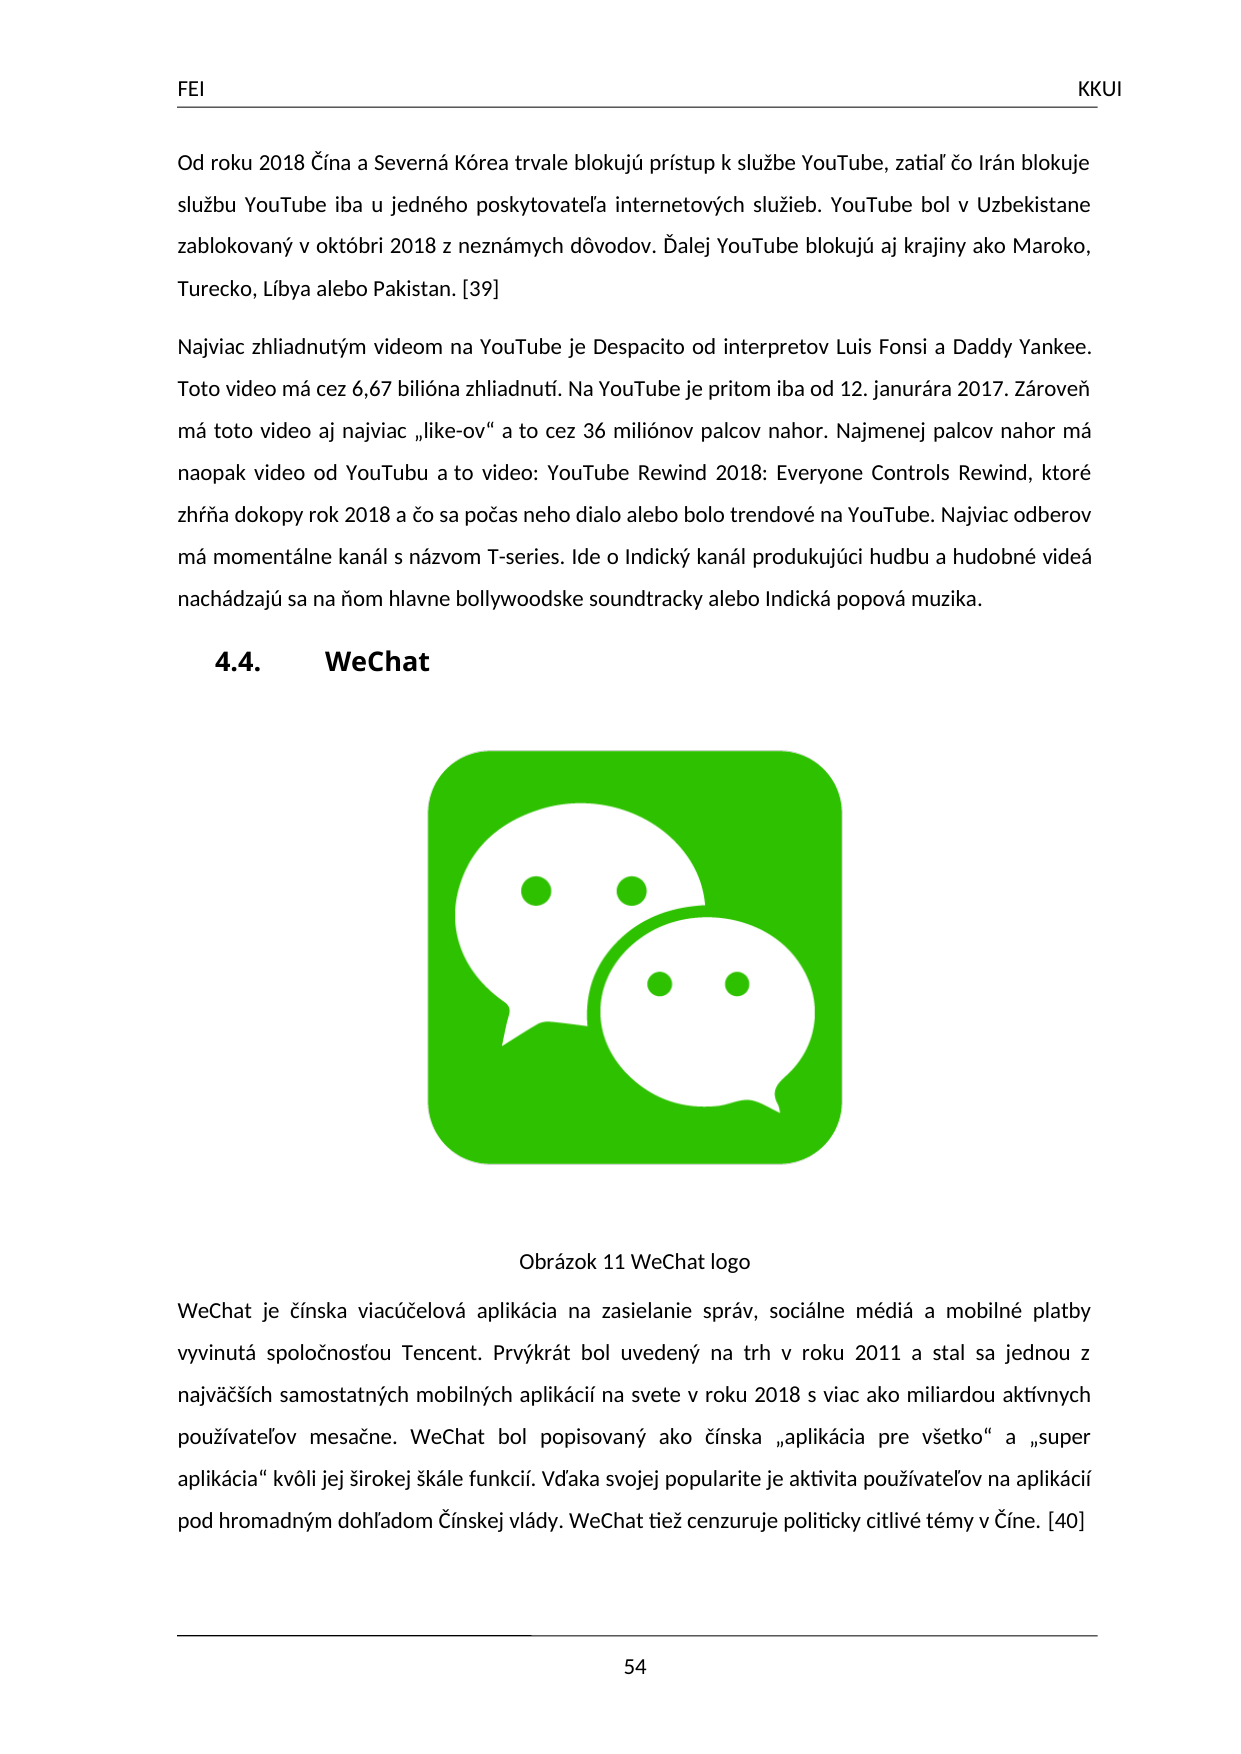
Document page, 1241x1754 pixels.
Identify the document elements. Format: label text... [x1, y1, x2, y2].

text Najviac zhliadnutým videom na YouTube je Despacito od interpretov Luis Fonsi a Daddy Yankee. Toto video má cez 6,67 bilióna zhliadnutí. Na YouTube je pritom iba od 12. janurára 2017. Zároveň má toto video aj najviac „like-ov“ a to cez 36 miliónov palcov nahor. Najmenej palcov nahor má naopak video od YouTubu a to video: YouTube Rewind 2018: Everyone Controls Rewind, ktoré zhŕňa dokopy rok 2018 a čo sa počas neho dialo alebo bolo trendové na YouTube. Najviac odberov má momentálne kanál s názvom T-series. Ide o Indický kanál produkujúci hudbu a hudobné videá nachádzajú sa na ňom hlavne bollywoodske soundtracky alebo Indická popová muzika. [177, 332, 1092, 612]
picture [375, 698, 895, 1217]
text Od roku 2018 Čína a Severná Kórea trvale blokujú prístup k službe YouTube, zatiaľ čo Irán blokuje službu YouTube iba u jedného poskytovateľa internetových služieb. YouTube bol v Uzbekistane zablokovaný v októbri 2018 z neznámych dôvodov. Ďalej YouTube blokujú aj krajiny ako Maroko, Turecko, Líbya alebo Pakistan. [39] [177, 148, 1092, 302]
text WeChat je čínska viacúčelová aplikácia na zasielanie správ, sociálne médiá a mobilné platby vyvinutá spoločnosťou Tencent. Prvýkrát bol uvedený na trh v roku 2011 a stal sa jednou z najväčších samostatných mobilných aplikácií na svete v roku 2018 s viac ako miliardou aktívnych používateľov mesačne. WeChat bol popisovaný ako čínska „aplikácia pre všetko“ a „super aplikácia“ kvôli jej širokej škále funkcií. Vďaka svojej popularite je aktivita používateľov na aplikácií pod hromadným dohľadom Čínskej vlády. WeChat tiež cenzuruje politicky citlivé témy v Číne. [40] [177, 1296, 1092, 1534]
text WeChat [215, 643, 1092, 680]
